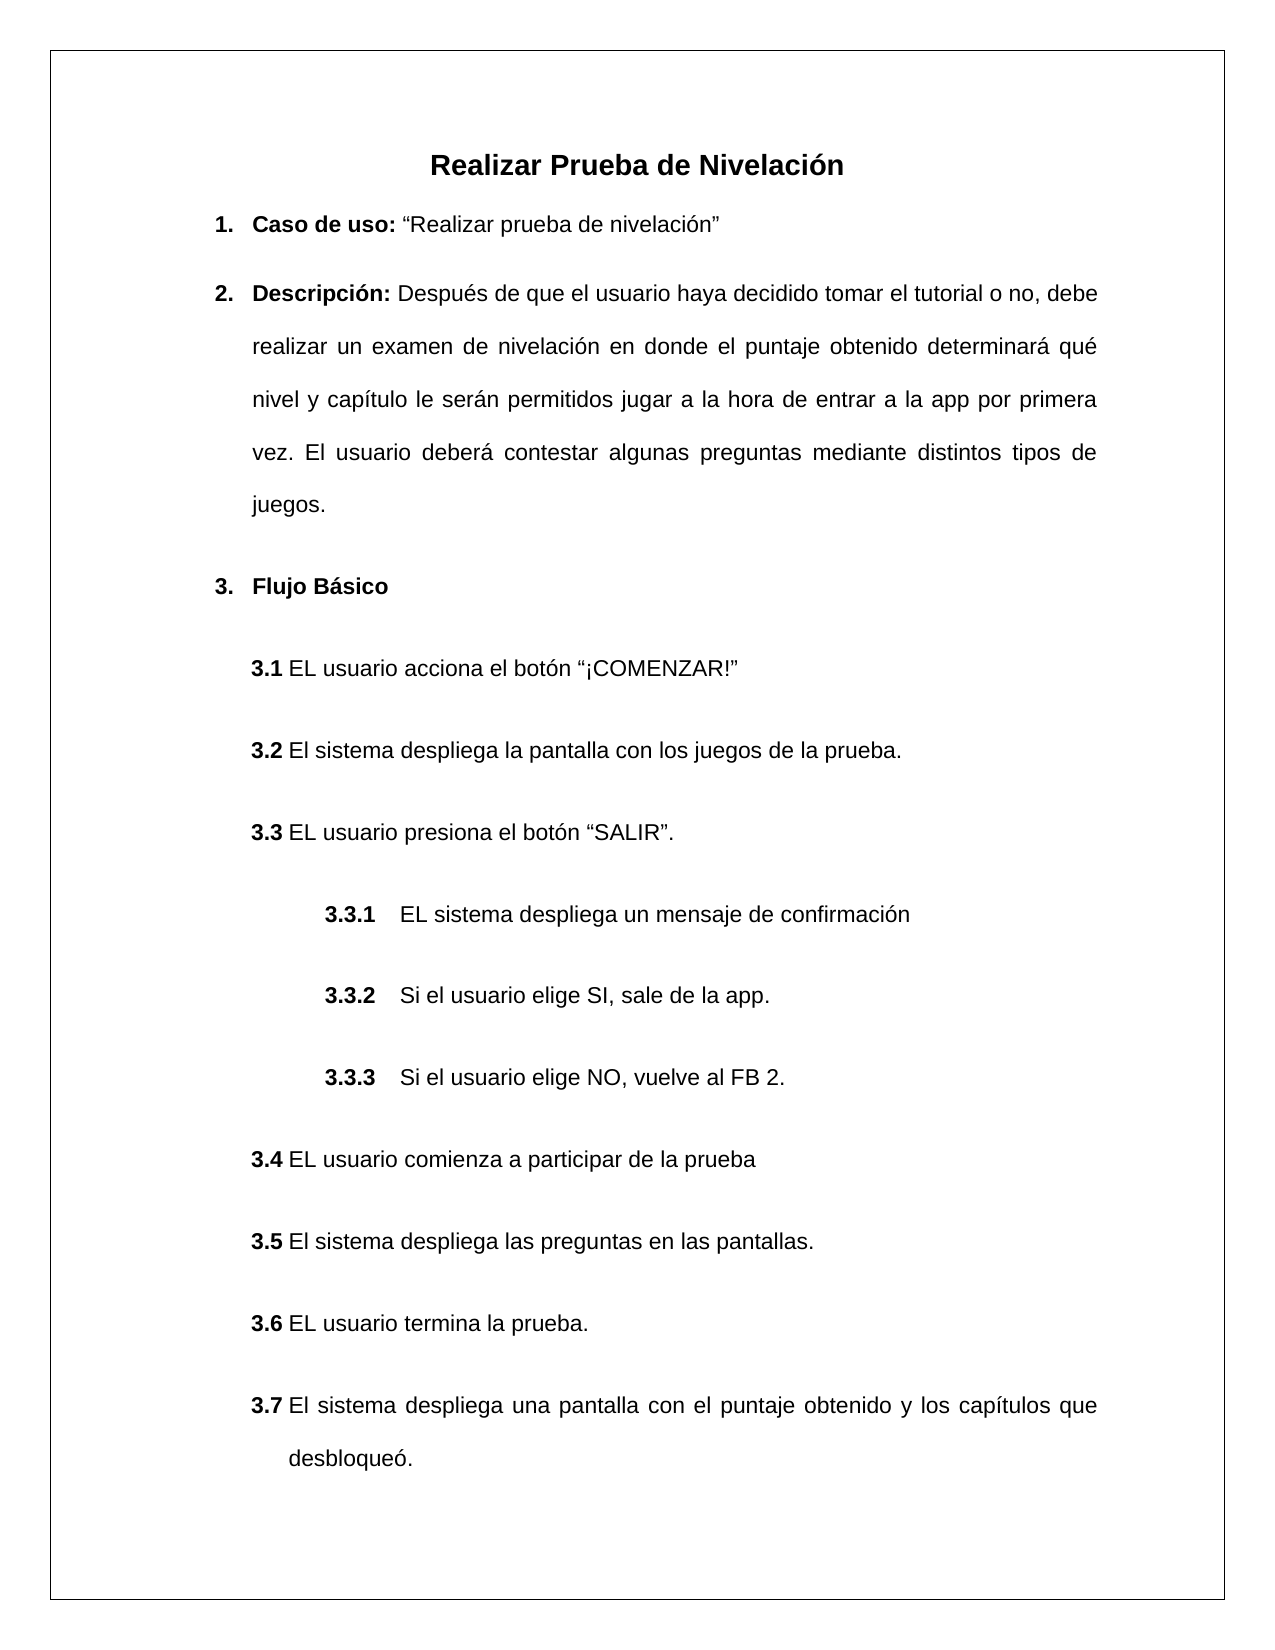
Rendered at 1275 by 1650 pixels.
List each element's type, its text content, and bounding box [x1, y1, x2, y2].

list El sistema despliega la pantalla con los juegos de la prueba. [251, 737, 1098, 763]
list Caso de uso: “Realizar prueba de nivelación” [214, 211, 1098, 237]
list EL usuario termina la prueba. [251, 1310, 1098, 1336]
list El sistema despliega una pantalla con el puntaje obtenido y los capítulos que desbloqueó. [251, 1392, 1098, 1471]
list EL usuario comienza a participar de la prueba [251, 1146, 1098, 1172]
list Descripción: Después de que el usuario haya decidido tomar el tutorial o no, debe realizar un examen de nivelación en donde el puntaje obtenido determinará qué nivel y capítulo le serán permitidos jugar a la hora de entrar a la app por primera vez. El usuario deberá contestar algunas preguntas mediante distintos tipos de juegos. [214, 280, 1098, 517]
list Si el usuario elige SI, sale de la app. [324, 982, 1098, 1009]
list Flujo Básico [214, 573, 1098, 599]
list EL sistema despliega un mensaje de confirmación [324, 901, 1098, 927]
list Si el usuario elige NO, vuelve al FB 2. [324, 1064, 1098, 1091]
list EL usuario acciona el botón “¡COMENZAR!” [251, 655, 1098, 681]
list El sistema despliega las preguntas en las pantallas. [251, 1228, 1098, 1254]
text Realizar Prueba de Nivelación [177, 147, 1098, 181]
list EL usuario presiona el botón “SALIR”. [251, 819, 1098, 845]
